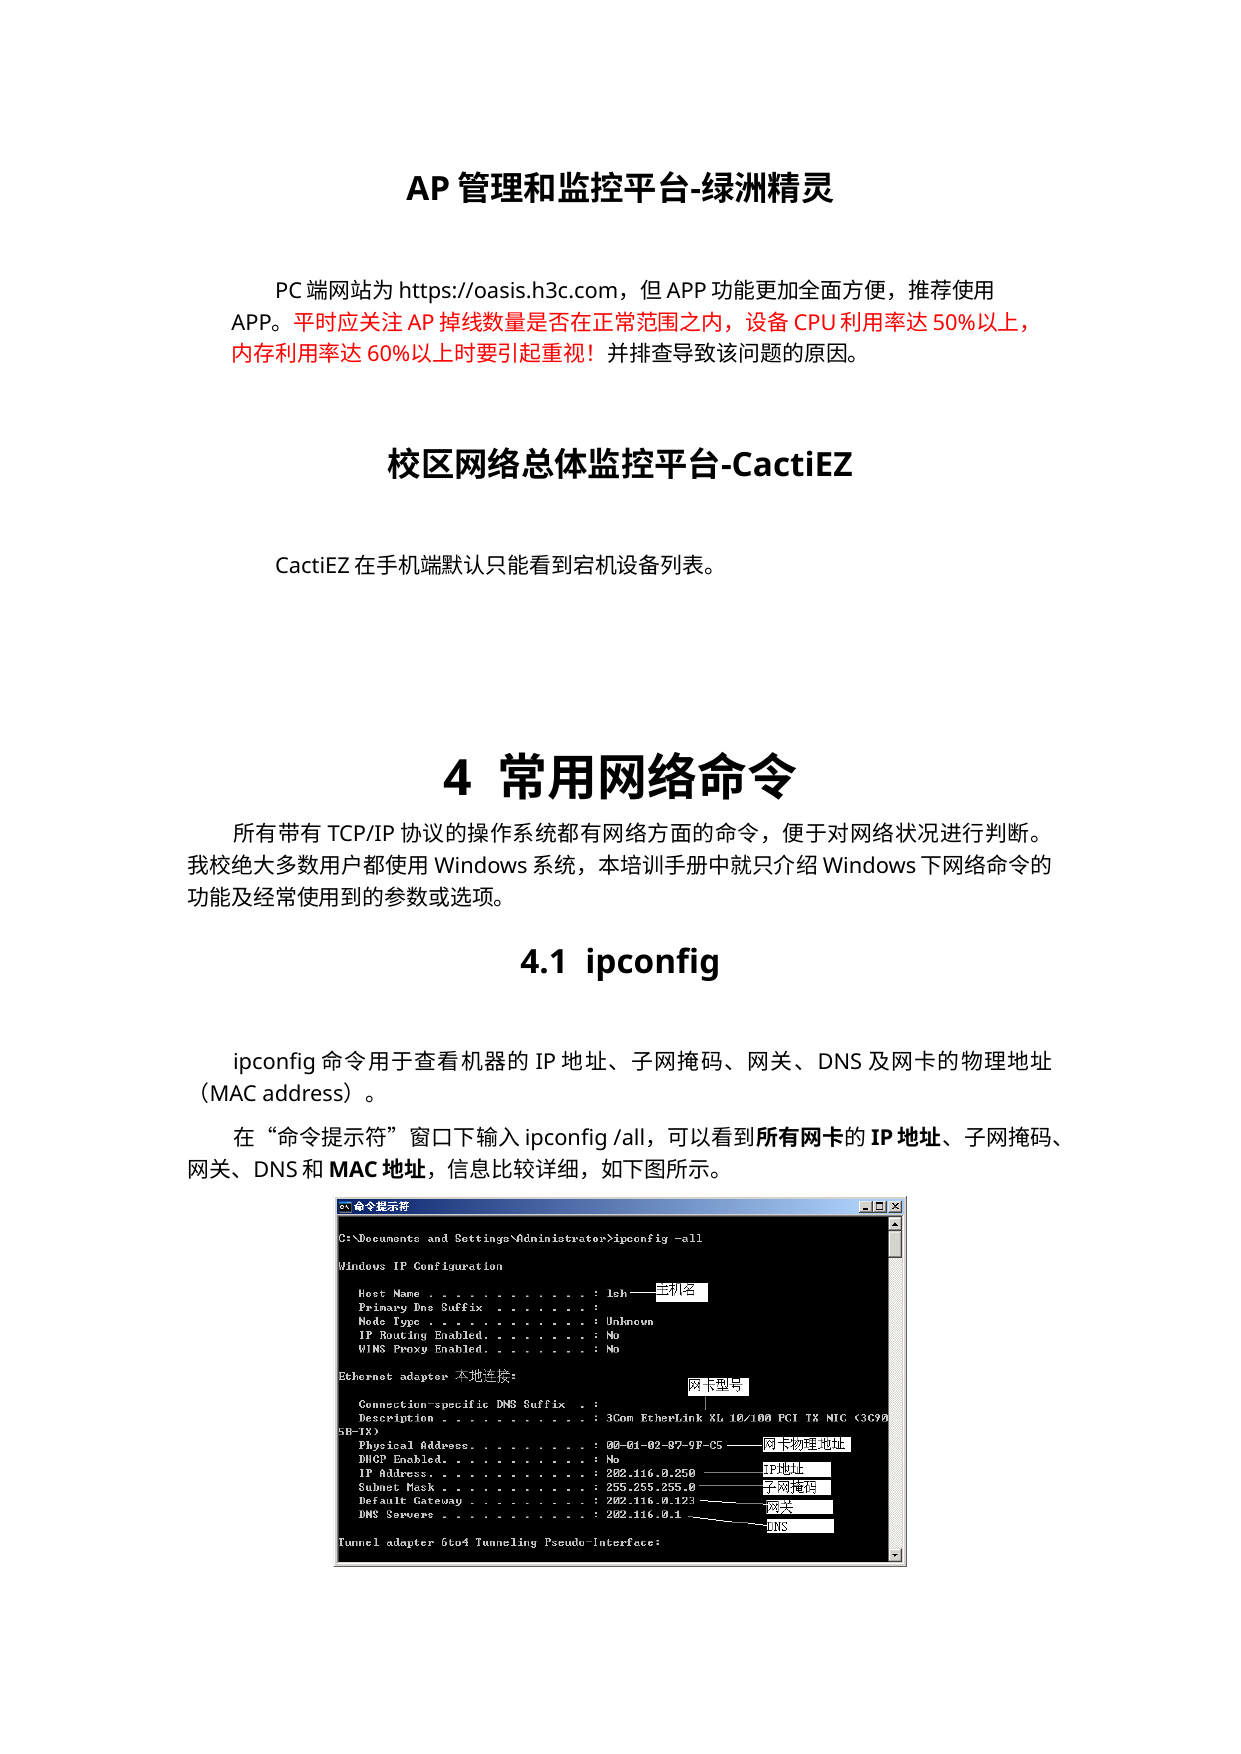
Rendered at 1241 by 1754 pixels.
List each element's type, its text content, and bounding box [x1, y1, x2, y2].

text AP管理和监控平台-绿洲精灵 [187, 162, 1053, 210]
text PC端网站为https://oasis.h3c.com，但APP功能更加全面方便，推荐使用APP。平时应关注AP掉线数量是否在正常范围之内，设备CPU利用率达50%以上，内存利用率达60%以上时要引起重视！并排查导致该问题的原因。 [231, 273, 1053, 368]
text 4.1 ipconfig [187, 938, 1053, 984]
text CactiEZ在手机端默认只能看到宕机设备列表。 [231, 548, 1053, 580]
title 4 常用网络命令 [187, 737, 1053, 810]
text 校区网络总体监控平台-CactiEZ [187, 437, 1053, 486]
text 所有带有TCP/IP协议的操作系统都有网络方面的命令，便于对网络状况进行判断。我校绝大多数用户都使用Windows系统，本培训手册中就只介绍Windows下网络命令的功能及经常使用到的参数或选项。 [187, 816, 1053, 911]
text 在“命令提示符”窗口下输入ipconfig /all，可以看到所有网卡的IP地址、子网掩码、网关、DNS和MAC地址，信息比较详细，如下图所示。 [187, 1120, 1053, 1183]
text ipconfig命令用于查看机器的IP地址、子网掩码、网关、DNS及网卡的物理地址（MAC address）。 [187, 1044, 1053, 1107]
picture [333, 1196, 907, 1567]
